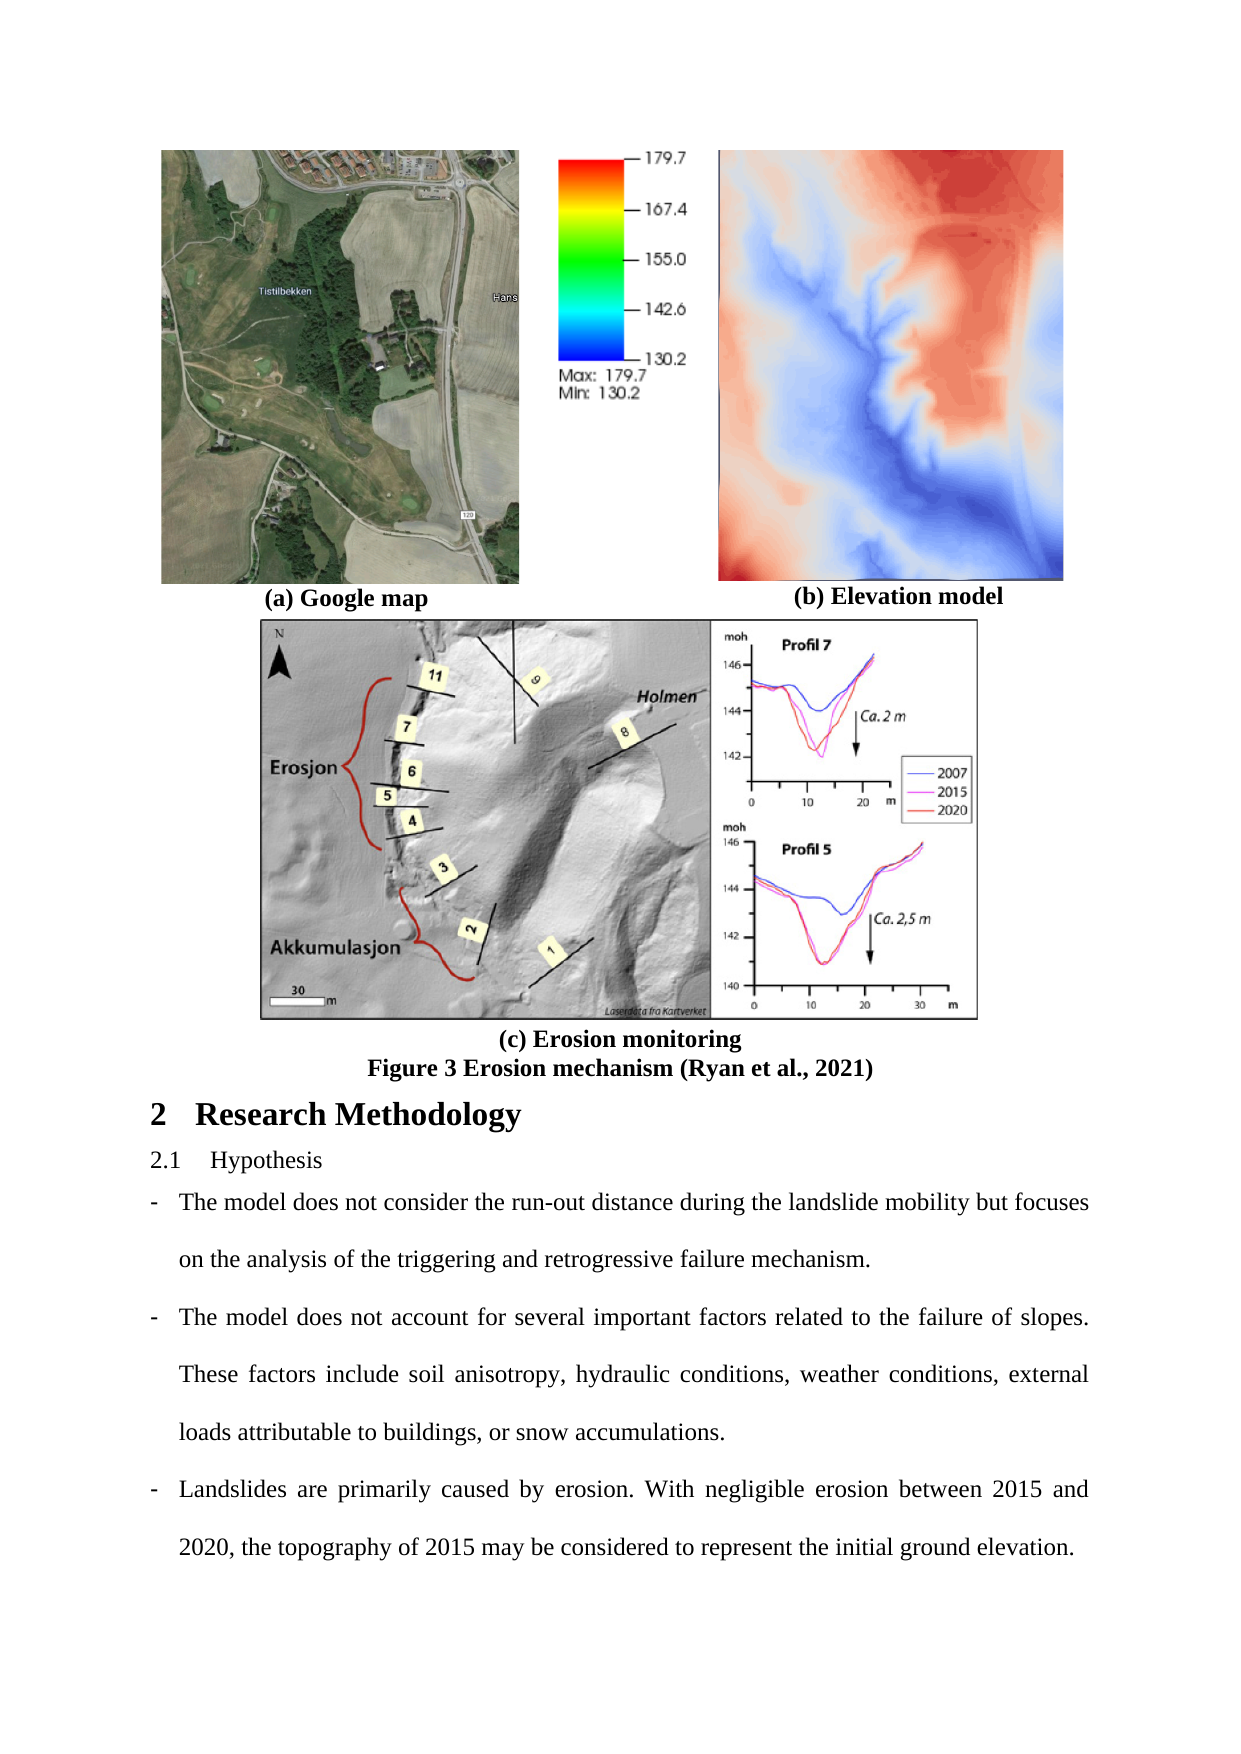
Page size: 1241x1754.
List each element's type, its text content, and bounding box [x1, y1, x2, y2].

table_header (a) Google map [150, 150, 543, 612]
picture [255, 612, 986, 1025]
picture [718, 150, 1064, 581]
table_header (b) Elevation model [707, 150, 1090, 612]
list The model does not account for several important factors related to the failure of slopes. These factors include soil anisotropy, hydraulic conditions, weather conditions, external loads attributable to buildings, or snow accumulations. [150, 1302, 1090, 1446]
subtitle Hypothesis [150, 1145, 1090, 1174]
picture [161, 150, 520, 584]
table_cell (c) Erosion monitoring [150, 612, 1090, 1053]
picture [553, 150, 697, 404]
list The model does not consider the run-out distance during the landslide mobility but focuses on the analysis of the triggering and retrogressive failure mechanism. [150, 1187, 1090, 1273]
subtitle Research Methodology [150, 1094, 1090, 1133]
table_header [543, 150, 707, 612]
list Landslides are primarily caused by erosion. With negligible erosion between 2015 and 2020, the topography of 2015 may be considered to represent the initial ground elevation. [150, 1474, 1090, 1561]
